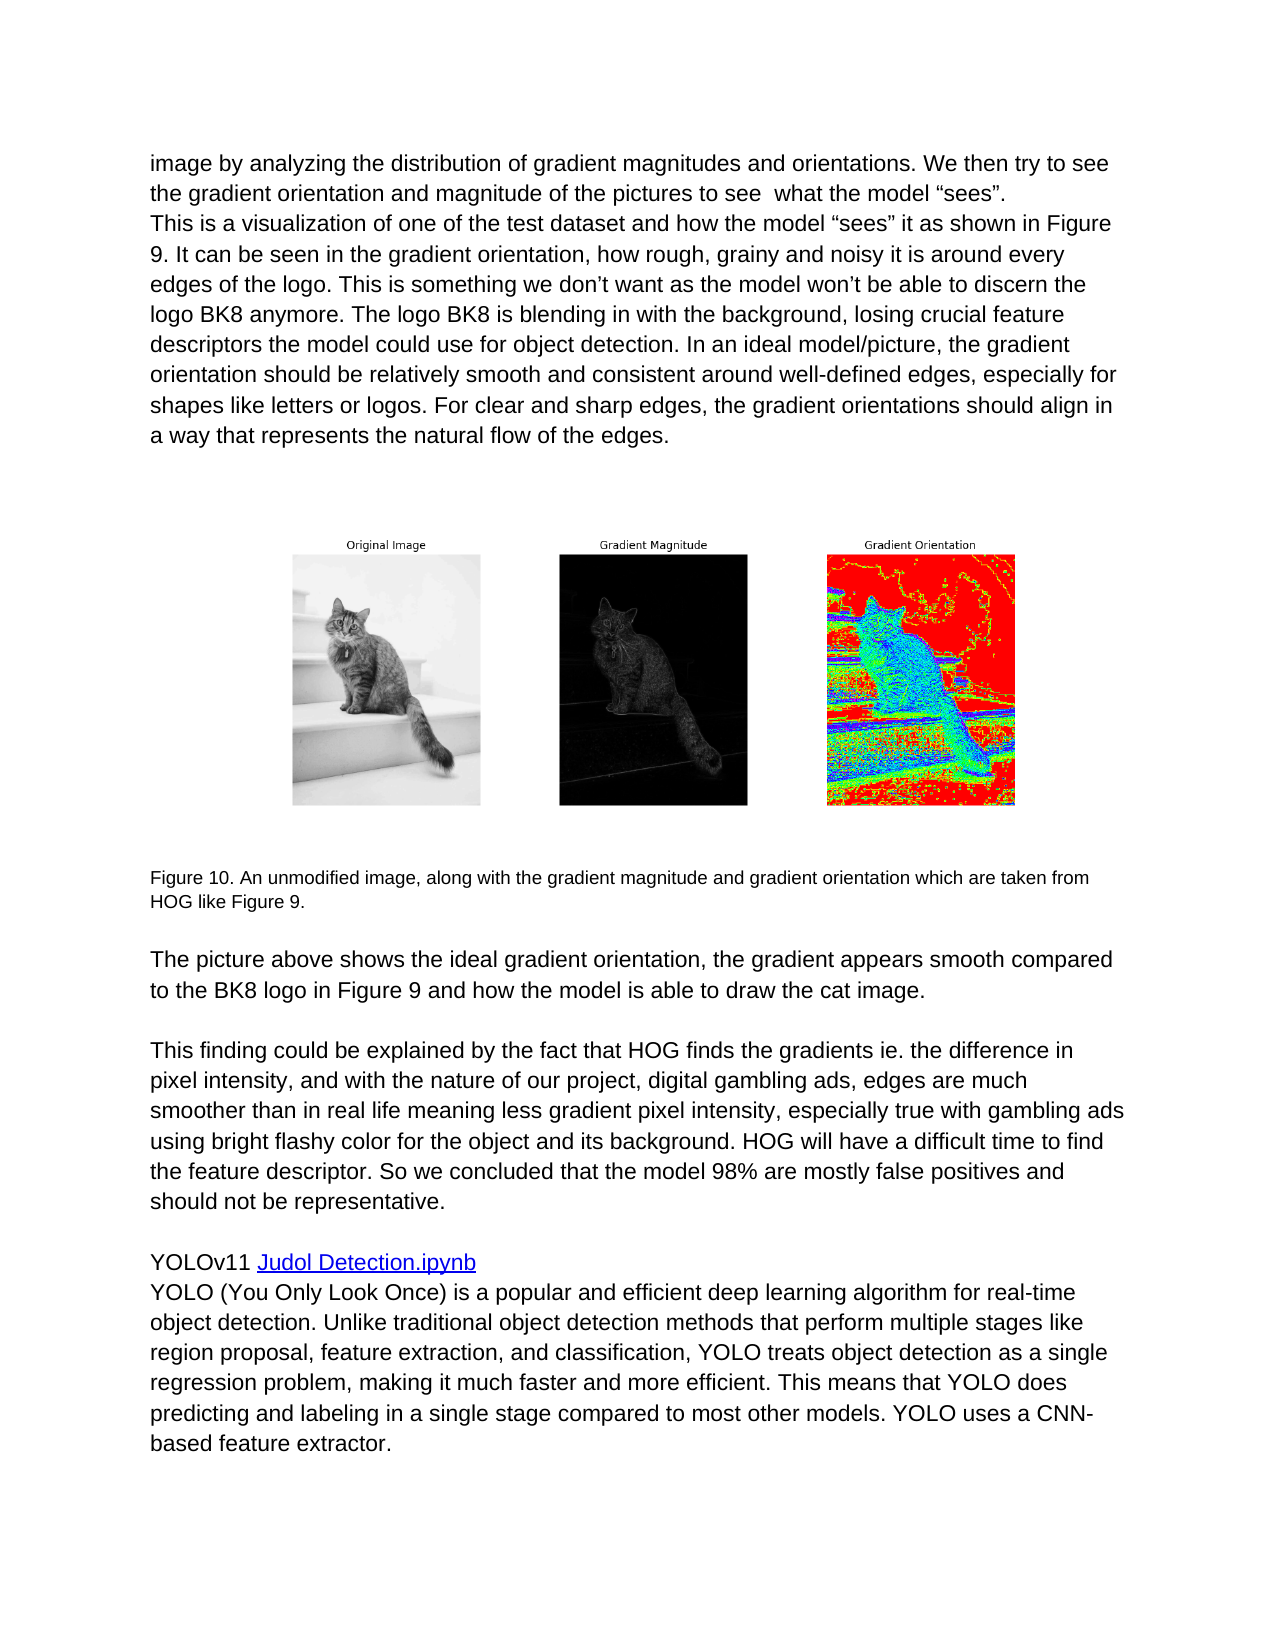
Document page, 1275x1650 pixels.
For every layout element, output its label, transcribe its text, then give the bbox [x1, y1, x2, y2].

text This is a visualization of one of the test dataset and how the model “sees” it as shown in Figure 9. It can be seen in the gradient orientation, how rough, grainy and noisy it is around every edges of the logo. This is something we don’t want as the model won’t be able to discern the logo BK8 anymore. The logo BK8 is blending in with the background, losing crucial feature descriptors the model could use for object detection. In an ideal model/picture, the gradient orientation should be relatively smooth and consistent around well-defined edges, especially for shapes like letters or logos. For clear and sharp edges, the gradient orientations should align in a way that represents the natural flow of the edges. [150, 210, 1125, 448]
text The picture above shows the ideal gradient orientation, the gradient appears smooth compared to the BK8 logo in Figure 9 and how the model is able to draw the cat image. [150, 946, 1125, 1003]
text YOLO (You Only Look Once) is a popular and efficient deep learning algorithm for real-time object detection. Unlike traditional object detection methods that perform multiple stages like region proposal, feature extraction, and classification, YOLO treats object detection as a single regression problem, making it much faster and more efficient. This means that YOLO does predicting and labeling in a single stage compared to most other models. YOLO uses a CNN-based feature extractor. [150, 1279, 1125, 1456]
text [150, 150, 1125, 207]
text This finding could be explained by the fact that HOG finds the gradients ie. the difference in pixel intensity, and with the nature of our project, digital gambling ads, edges are much smoother than in real life meaning less gradient pixel intensity, especially true with gambling ads using bright flashy color for the object and its background. HOG will have a difficult time to find the feature descriptor. So we concluded that the model 98% are mostly false positives and should not be representative. [150, 1037, 1125, 1214]
picture [153, 515, 1129, 841]
text YOLOv11 Judol Detection.ipynb [150, 1248, 1125, 1275]
